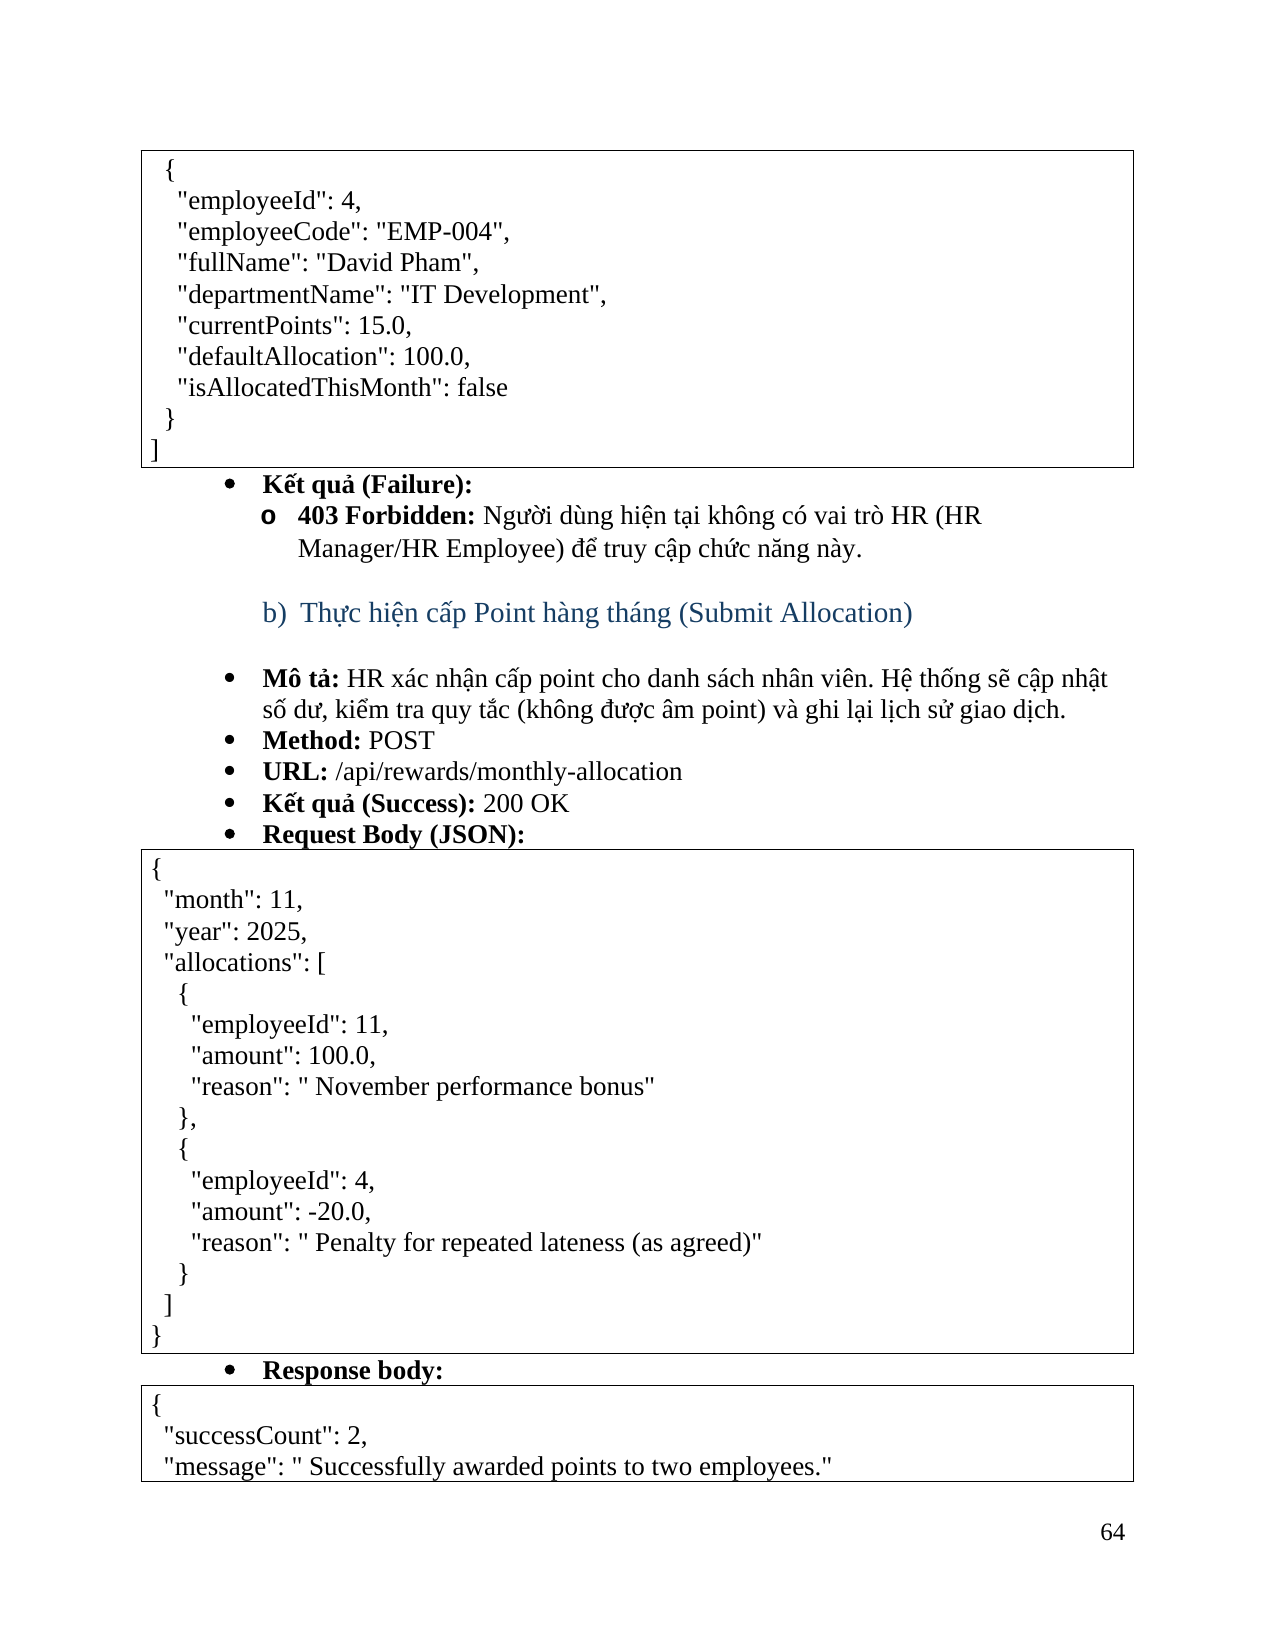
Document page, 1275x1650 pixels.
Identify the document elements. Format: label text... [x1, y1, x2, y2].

text "employeeId": 4, [150, 184, 1125, 215]
text "amount": -20.0, [150, 1195, 1125, 1226]
text { [142, 850, 1133, 883]
text ] [142, 430, 1133, 467]
text "employeeCode": "EMP-004", [150, 215, 1125, 247]
text { [142, 151, 1133, 184]
text "departmentName": "IT Development", [150, 278, 1125, 309]
list Response body: [225, 1354, 1125, 1385]
text "successCount": 2, [150, 1419, 1125, 1450]
text "month": 11, [150, 883, 1125, 914]
text "fullName": "David Pham", [150, 247, 1125, 278]
text "employeeId": 11, [150, 1008, 1125, 1039]
text "defaultAllocation": 100.0, [150, 340, 1125, 371]
list 403 Forbidden: Người dùng hiện tại không có vai trò HR (HR Manager/HR Employee) để truy cập chức năng này. [260, 499, 1125, 563]
text ] [150, 1288, 1125, 1316]
list URL: /api/rewards/monthly-allocation [225, 755, 1125, 787]
text "amount": 100.0, [150, 1039, 1125, 1070]
list Method: POST [225, 724, 1125, 755]
text { [142, 1386, 1133, 1419]
text "allocations": [ [150, 946, 1125, 977]
text }, [150, 1101, 1125, 1133]
text "message": " Successfully awarded points to two employees." [150, 1450, 1125, 1481]
text "currentPoints": 15.0, [150, 309, 1125, 340]
text "isAllocatedThisMonth": false [150, 371, 1125, 402]
text "employeeId": 4, [150, 1164, 1125, 1195]
list Kết quả (Success): 200 OK [225, 787, 1125, 818]
list Request Body (JSON): [225, 818, 1125, 849]
list Mô tả: HR xác nhận cấp point cho danh sách nhân viên. Hệ thống sẽ cập nhật số dư, kiểm tra quy tắc (không được âm point) và ghi lại lịch sử giao dịch. [225, 662, 1125, 724]
text "reason": " Penalty for repeated lateness (as agreed)" [150, 1226, 1125, 1257]
text "year": 2025, [150, 914, 1125, 946]
text { [150, 1133, 1125, 1164]
list Kết quả (Failure): [225, 468, 1125, 499]
text { [150, 977, 1125, 1008]
text "reason": " November performance bonus" [150, 1070, 1125, 1101]
text } [150, 402, 1125, 430]
text } [142, 1316, 1133, 1353]
list Thực hiện cấp Point hàng tháng (Submit Allocation) [262, 595, 1125, 628]
text } [150, 1257, 1125, 1288]
